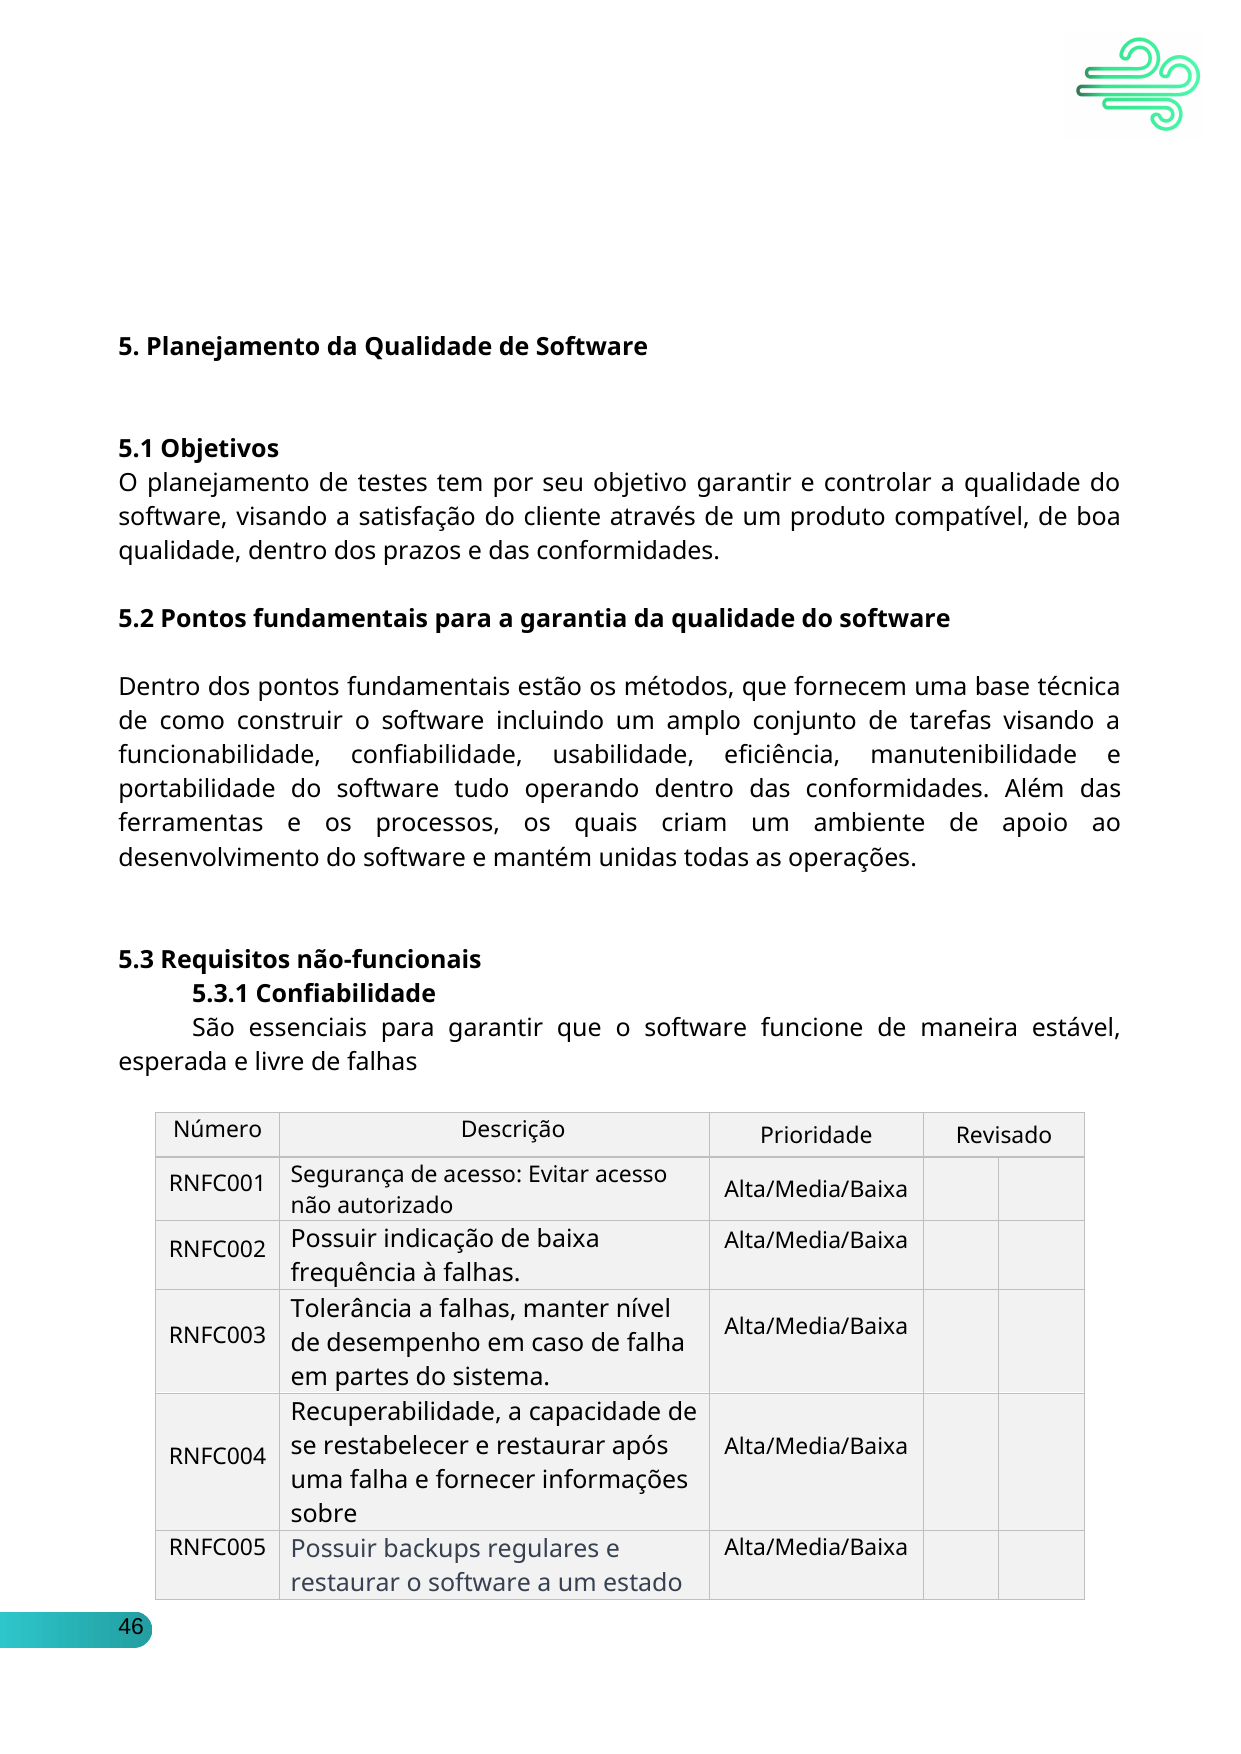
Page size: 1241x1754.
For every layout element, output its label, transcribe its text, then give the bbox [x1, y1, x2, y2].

table_cell Alta/Media/Baixa [710, 1158, 923, 1220]
table_cell Alta/Media/Baixa [710, 1290, 923, 1392]
table_cell Tolerância a falhas, manter nível de desempenho em caso de falha em partes do sistema. [280, 1290, 709, 1392]
table_cell [924, 1290, 998, 1392]
table_cell [924, 1531, 998, 1599]
text 5.3.1 Confiabilidade [118, 975, 1122, 1009]
table_cell Possuir indicação de baixa frequência à falhas. [280, 1221, 709, 1289]
table_cell Recuperabilidade, a capacidade de se restabelecer e restaurar após uma falha e fornecer informações sobre [280, 1394, 709, 1530]
text 5.2 Pontos fundamentais para a garantia da qualidade do software [118, 601, 1122, 635]
table_cell [924, 1221, 998, 1289]
table_cell Alta/Media/Baixa [710, 1394, 923, 1530]
text Dentro dos pontos fundamentais estão os métodos, que fornecem uma base técnica de como construir o software incluindo um amplo conjunto de tarefas visando a funcionabilidade, confiabilidade, usabilidade, eficiência, manutenibilidade e portabilidade do software tudo operando dentro das conformidades. Além das ferramentas e os processos, os quais criam um ambiente de apoio ao desenvolvimento do software e mantém unidas todas as operações. [118, 669, 1122, 873]
text 5.3 Requisitos não-funcionais [118, 941, 1122, 975]
text 5.1 Objetivos [118, 430, 1122, 464]
table_cell RNFC003 [156, 1290, 279, 1392]
table_cell [924, 1158, 998, 1220]
table_cell RNFC001 [156, 1158, 279, 1220]
picture [1064, 31, 1203, 138]
table_cell [999, 1531, 1084, 1599]
table_header Número [156, 1113, 279, 1156]
table_cell [999, 1394, 1084, 1530]
table_cell Alta/Media/Baixa [710, 1531, 923, 1599]
table_cell RNFC005 [156, 1531, 279, 1599]
text São essenciais para garantir que o software funcione de maneira estável, esperada e livre de falhas [118, 1009, 1122, 1078]
table_cell Segurança de acesso: Evitar acesso não autorizado [280, 1158, 709, 1220]
table_cell RNFC002 [156, 1221, 279, 1289]
table_cell [999, 1221, 1084, 1289]
table_header Descrição [280, 1113, 709, 1156]
table_cell Alta/Media/Baixa [710, 1221, 923, 1289]
text 5. Planejamento da Qualidade de Software [118, 328, 1122, 362]
table_cell [999, 1158, 1084, 1220]
table_cell [924, 1394, 998, 1530]
table_header Prioridade [710, 1113, 923, 1156]
table_cell RNFC004 [156, 1394, 279, 1530]
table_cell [280, 1531, 709, 1599]
table_cell [999, 1290, 1084, 1392]
text O planejamento de testes tem por seu objetivo garantir e controlar a qualidade do software, visando a satisfação do cliente através de um produto compatível, de boa qualidade, dentro dos prazos e das conformidades. [118, 464, 1122, 567]
table_header Revisado [924, 1113, 1084, 1156]
